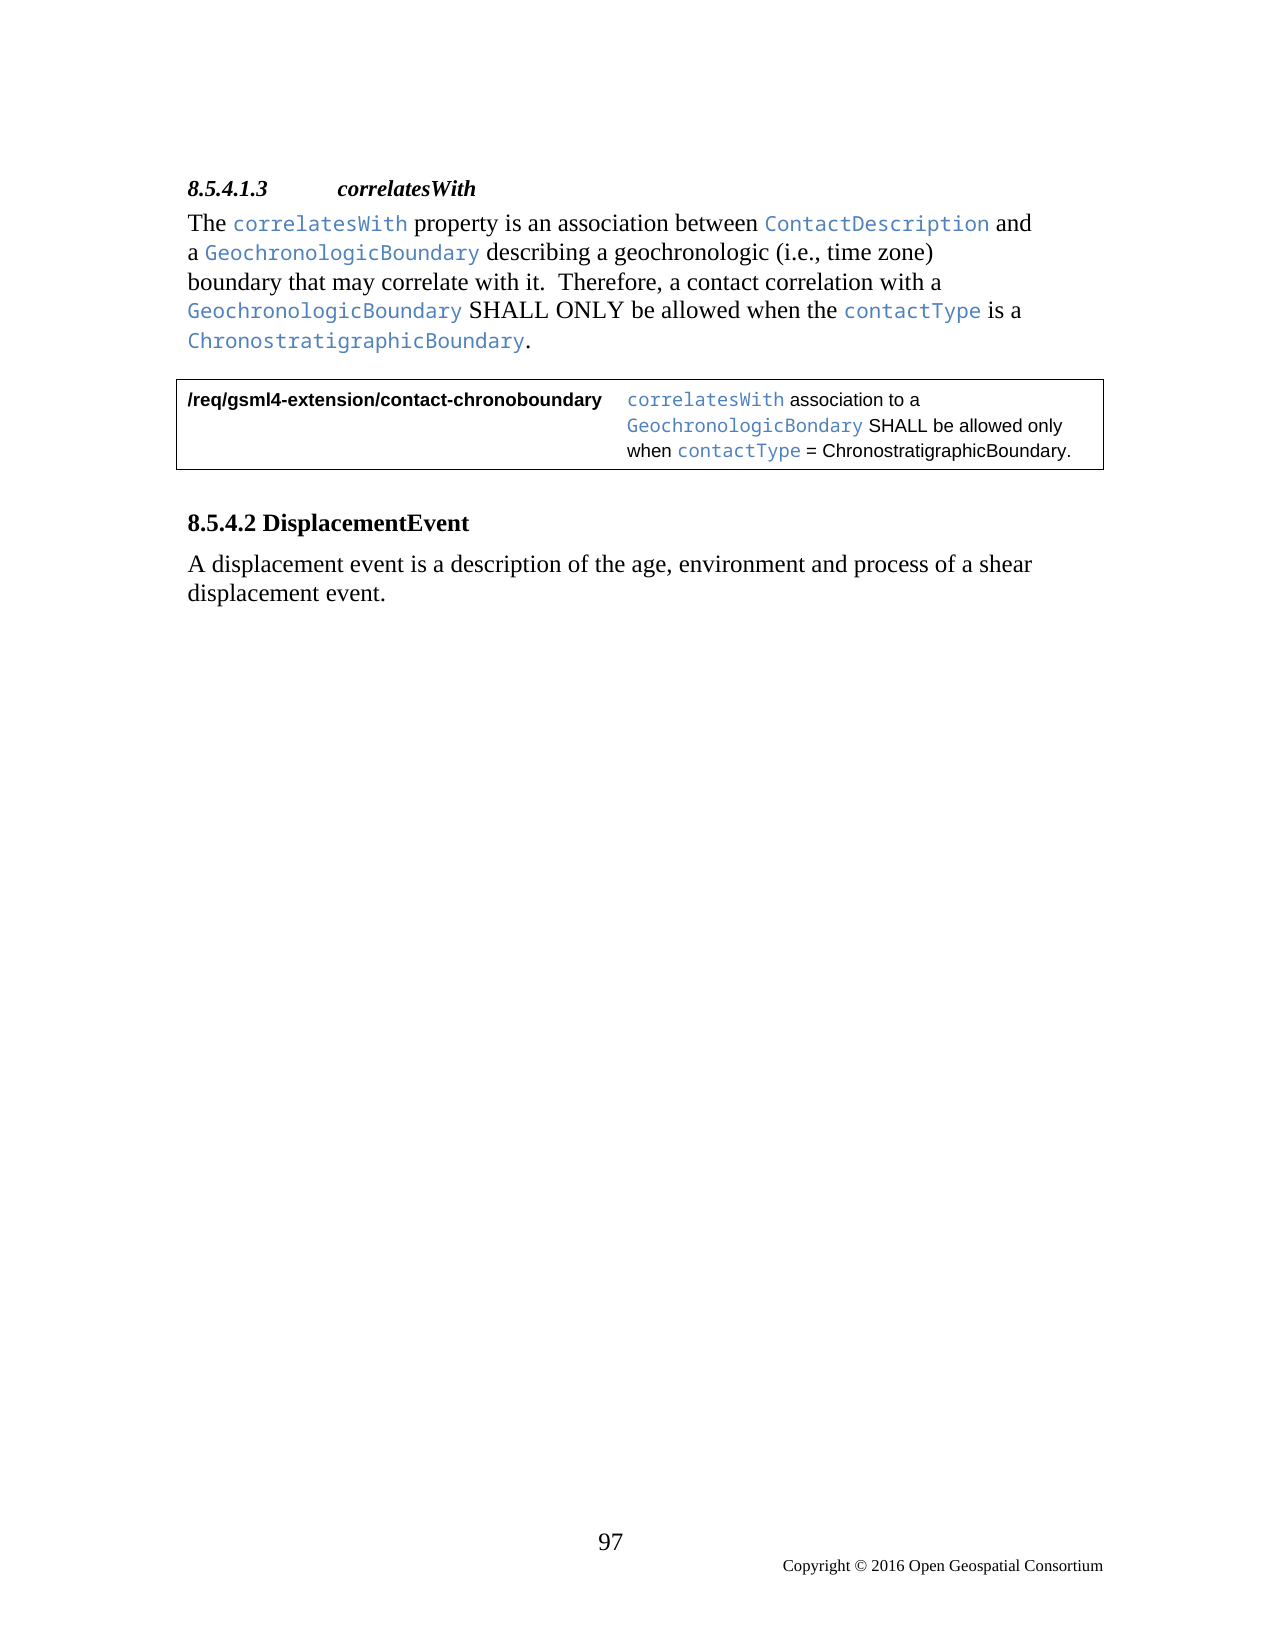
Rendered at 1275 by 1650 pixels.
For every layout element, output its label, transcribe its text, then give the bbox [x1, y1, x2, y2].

text A displacement event is a description of the age, environment and process of a shear displacement event. [187, 549, 1034, 607]
table_header correlatesWith association to a GeochronologicBondary SHALL be allowed only when contactType = ChronostratigraphicBoundary. [616, 380, 1103, 469]
subtitle DisplacementEvent [187, 508, 1034, 537]
text The correlatesWith property is an association between ContactDescription and a GeochronologicBoundary describing a geochronologic (i.e., time zone) boundary that may correlate with it. Therefore, a contact correlation with a GeochronologicBoundary SHALL ONLY be allowed when the contactType is a ChronostratigraphicBoundary. [187, 208, 1034, 354]
subtitle correlatesWith [187, 175, 1034, 201]
table_header /req/gsml4-extension/contact-chronoboundary [177, 380, 616, 469]
